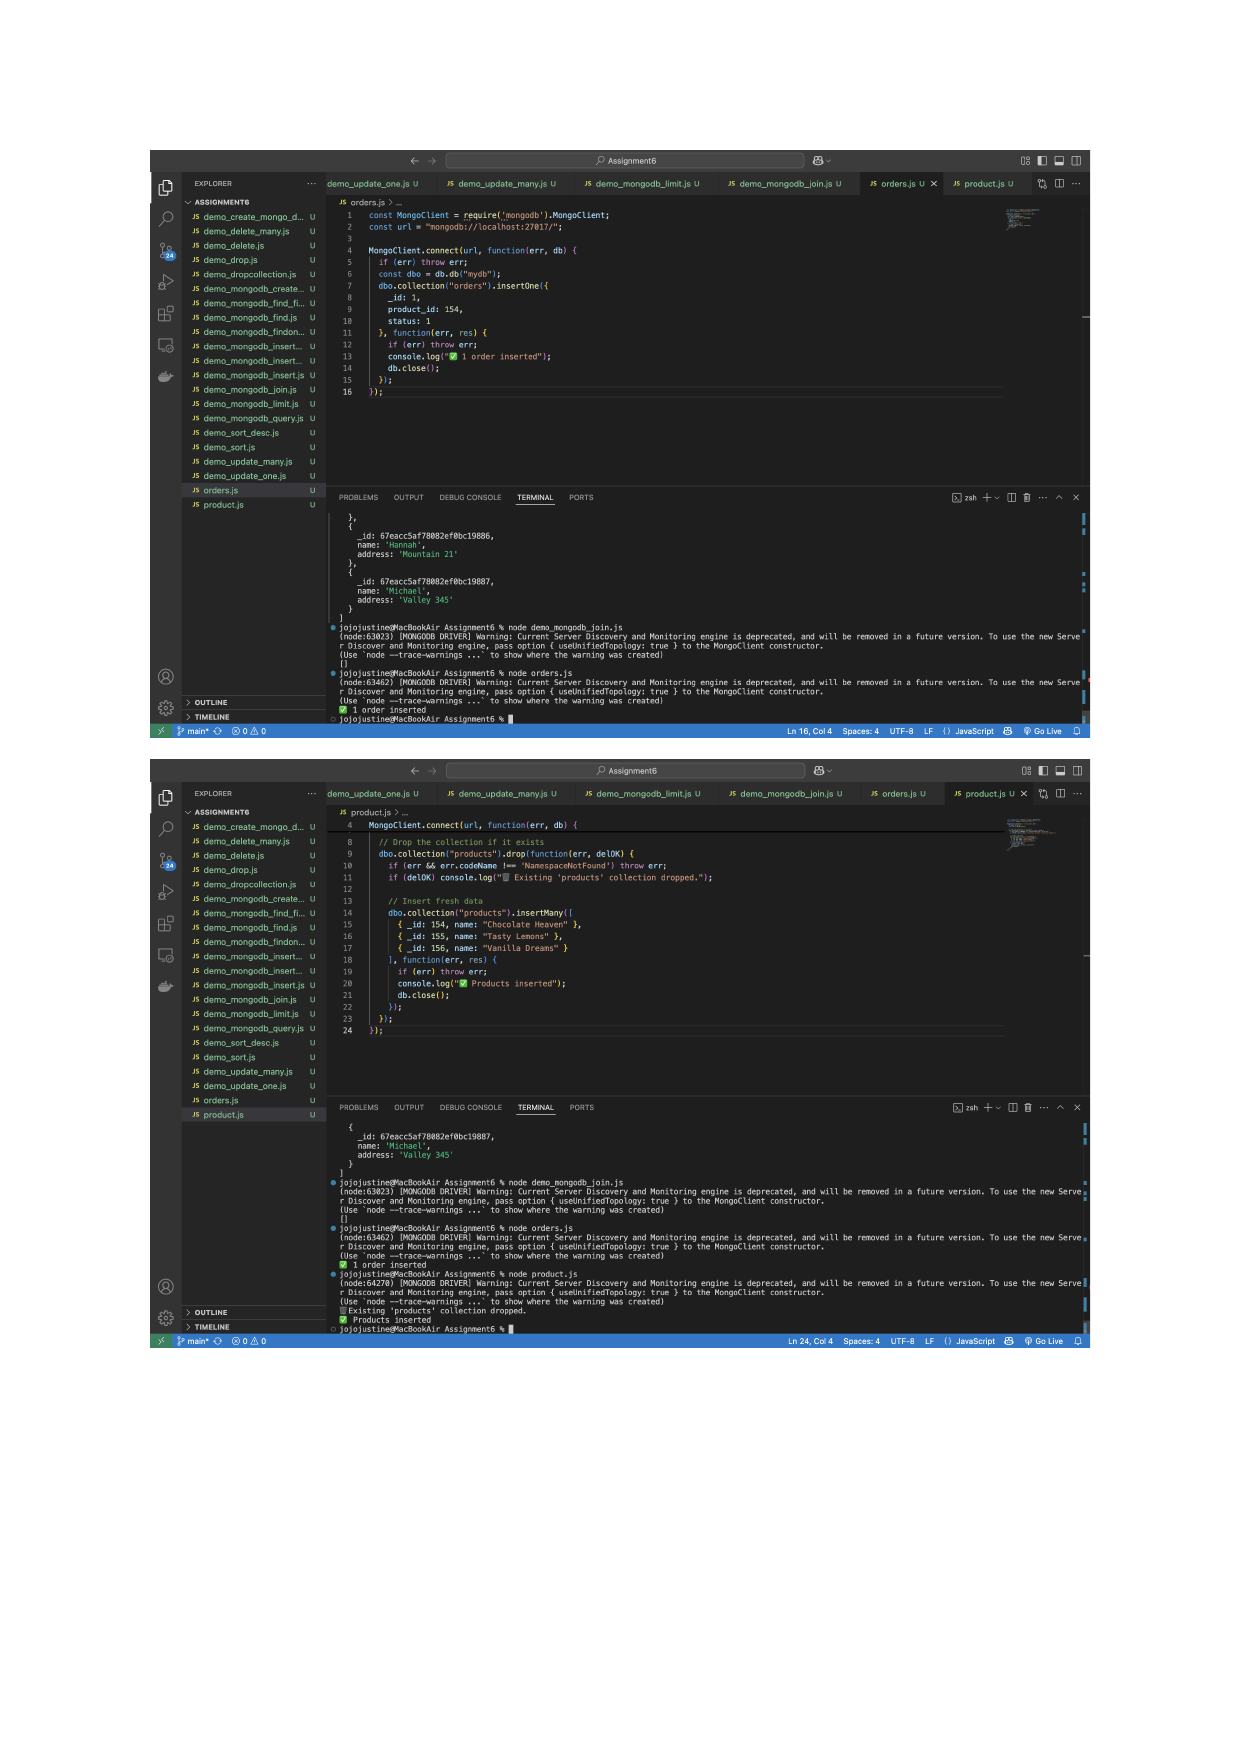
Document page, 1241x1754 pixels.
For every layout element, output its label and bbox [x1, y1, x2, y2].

picture [150, 759, 1091, 1348]
picture [150, 150, 1091, 738]
